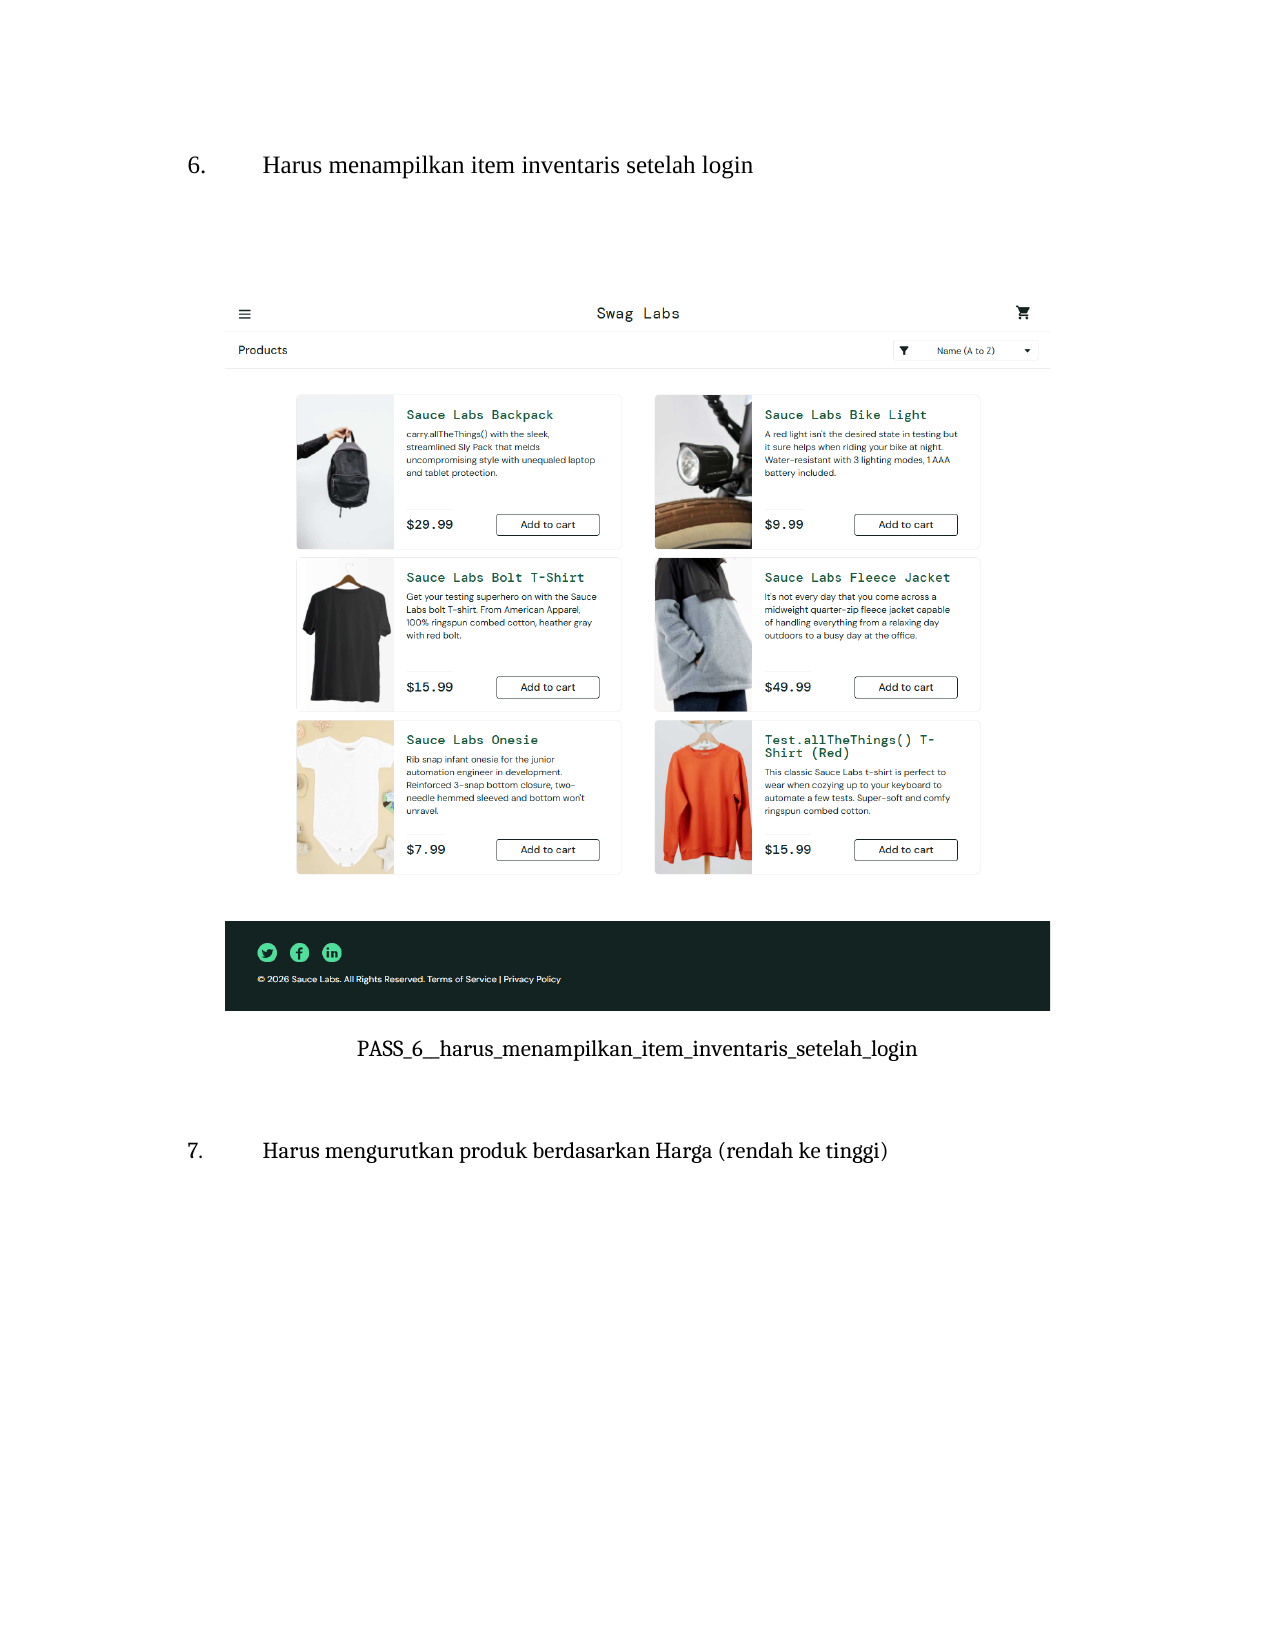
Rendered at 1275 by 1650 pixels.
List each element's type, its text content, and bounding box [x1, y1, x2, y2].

text 7. Harus mengurutkan produk berdasarkan Harga (rendah ke tinggi) [187, 1137, 1087, 1164]
text 6. Harus menampilkan item inventaris setelah login [187, 150, 1087, 179]
picture [225, 295, 1050, 1011]
text PASS_6__harus_menampilkan_item_inventaris_setelah_login [187, 1035, 1087, 1062]
